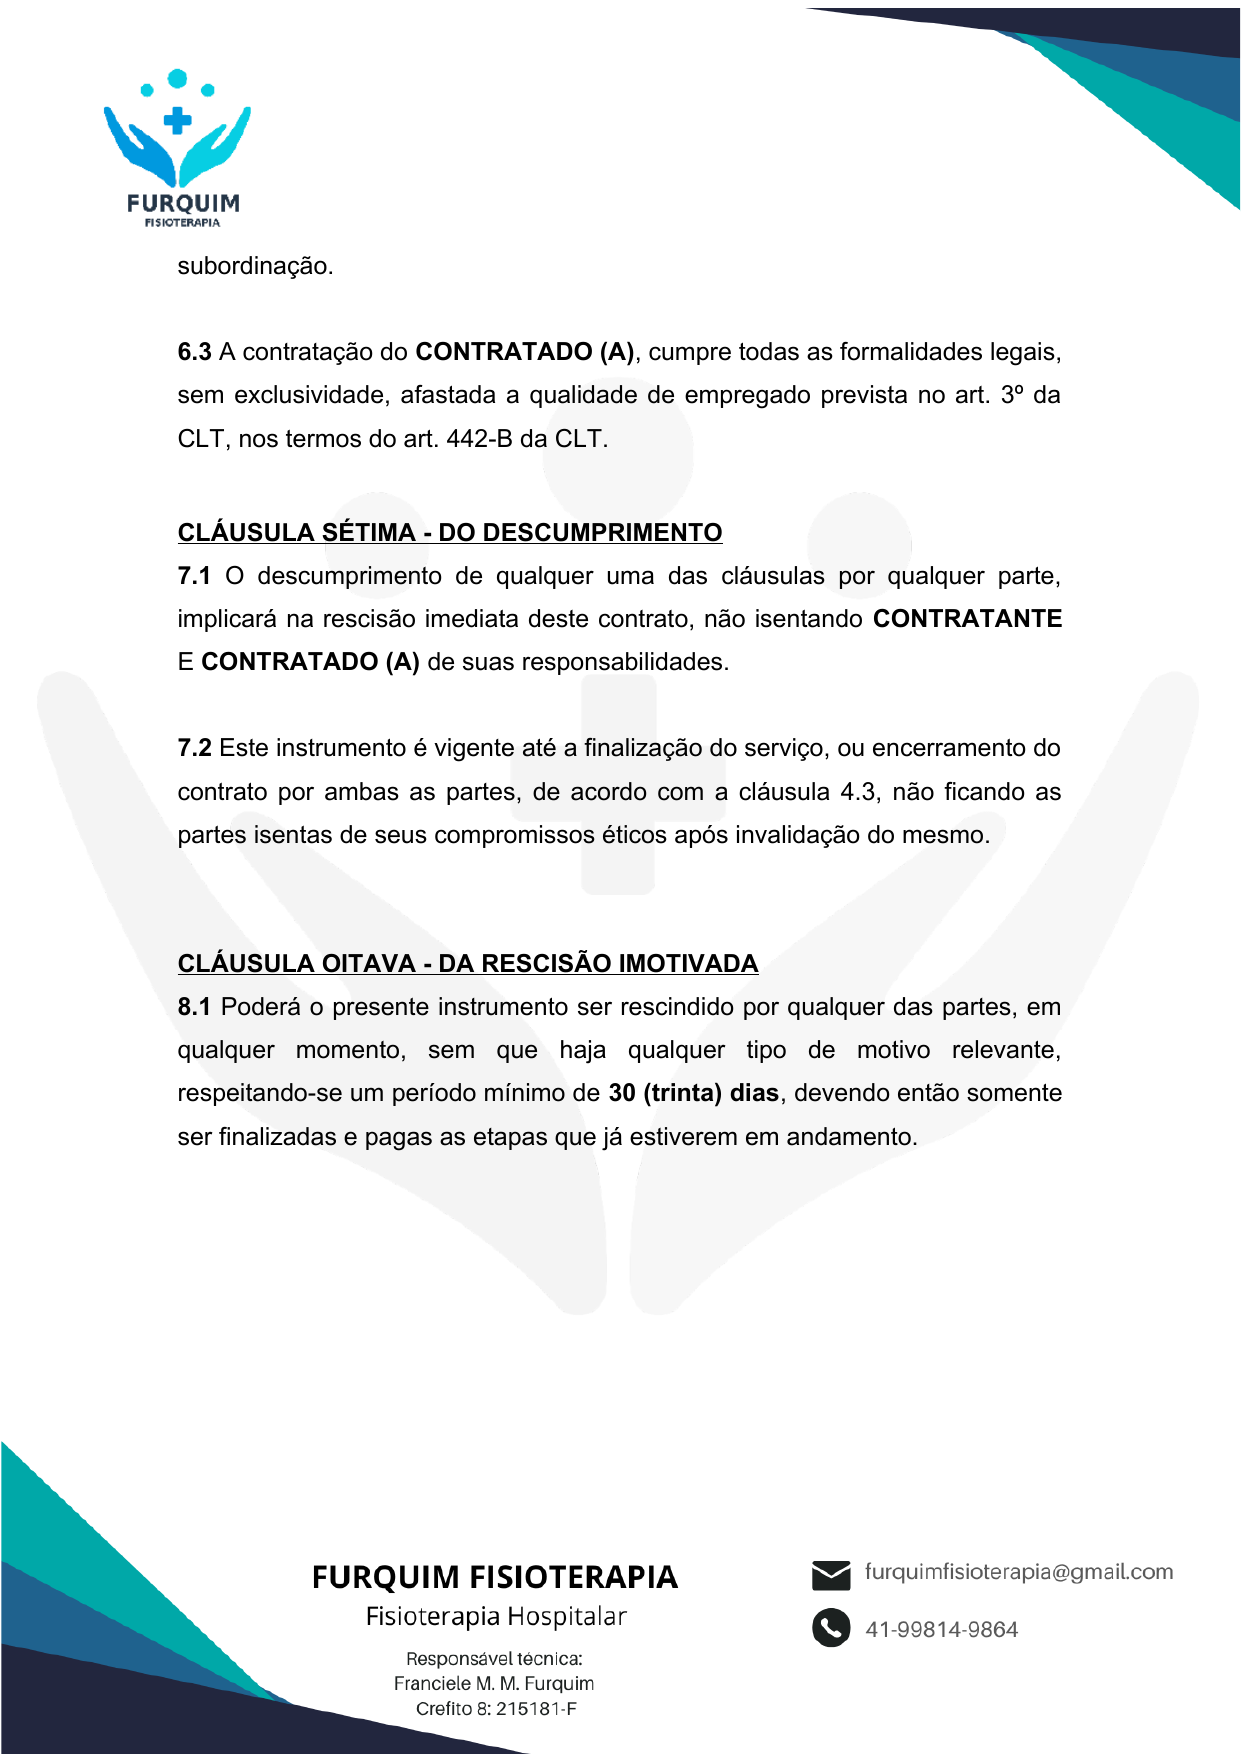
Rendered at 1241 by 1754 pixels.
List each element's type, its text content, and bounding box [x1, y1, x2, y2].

text 8.1 Poderá o presente instrumento ser rescindido por qualquer das partes, em qualquer momento, sem que haja qualquer tipo de motivo relevante, respeitando-se um período mínimo de 30 (trinta) dias, devendo então somente ser finalizadas e pagas as etapas que já estiverem em andamento. [177, 992, 1063, 1150]
text CLÁUSULA OITAVA - DA RESCISÃO IMOTIVADA [177, 949, 1063, 978]
text 6.3 A contratação do CONTRATADO (A), cumpre todas as formalidades legais, sem exclusividade, afastada a qualidade de empregado prevista no art. 3º da CLT, nos termos do art. 442-B da CLT. [177, 337, 1063, 452]
text 7.1 O descumprimento de qualquer uma das cláusulas por qualquer parte, implicará na rescisão imediata deste contrato, não isentando CONTRATANTE E CONTRATADO (A) de suas responsabilidades. [177, 561, 1063, 676]
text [177, 251, 1063, 280]
text CLÁUSULA SÉTIMA - DO DESCUMPRIMENTO [177, 518, 1063, 546]
text 7.2 Este instrumento é vigente até a finalização do serviço, ou encerramento do contrato por ambas as partes, de acordo com a cláusula 4.3, não ficando as partes isentas de seus compromissos éticos após invalidação do mesmo. [177, 733, 1063, 848]
picture [1, 8, 1241, 1754]
